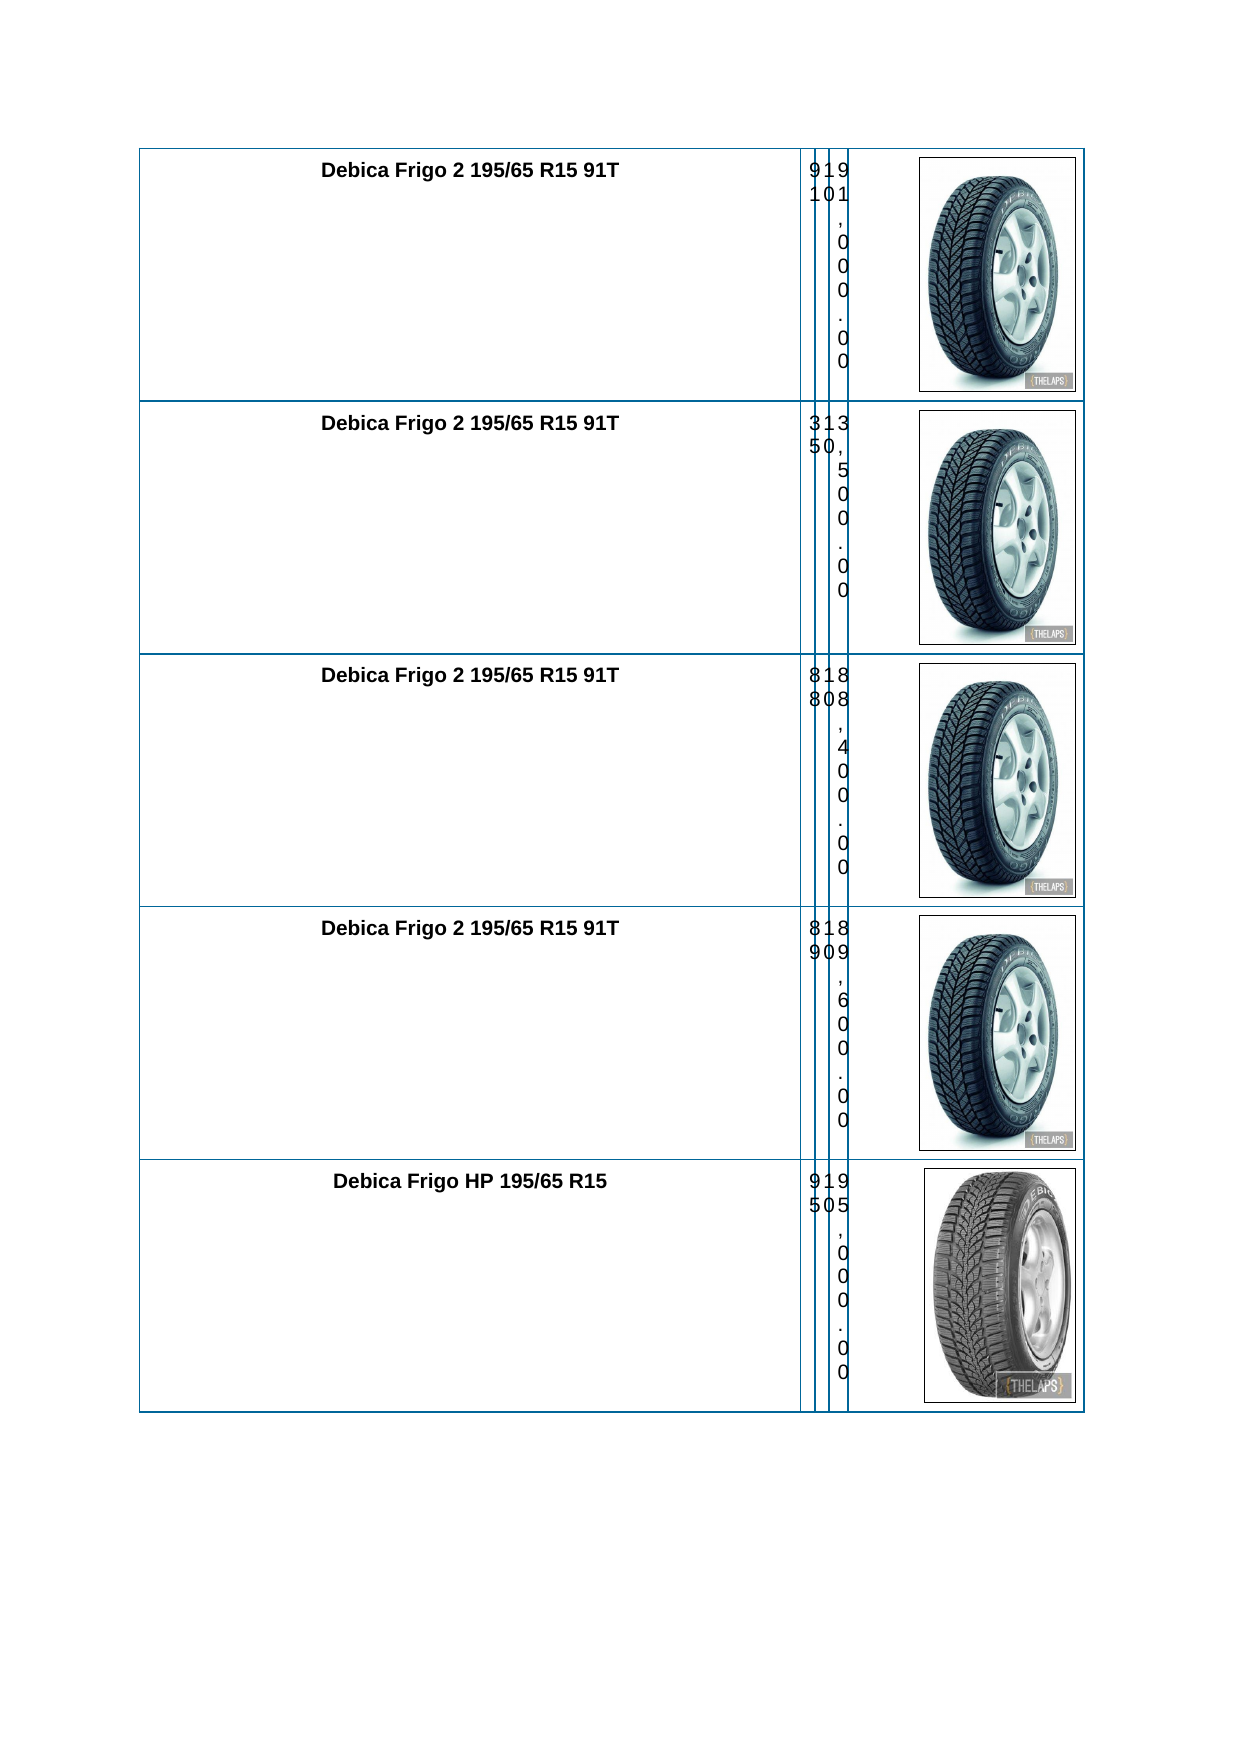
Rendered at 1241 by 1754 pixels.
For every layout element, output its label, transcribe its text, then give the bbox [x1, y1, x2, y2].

table_cell 91,000.00 [830, 149, 847, 400]
table_cell 910.00 [801, 149, 814, 400]
table_cell [849, 1160, 1083, 1411]
table_cell Debica Frigo 2 195/65 R15 91T [140, 402, 800, 653]
table_cell [849, 149, 1083, 400]
table_cell 3,500.00 [830, 402, 847, 653]
table_cell Debica Frigo 2 195/65 R15 91T [140, 907, 800, 1158]
picture [920, 411, 1075, 644]
table_cell Debica Frigo HP 195/65 R15 [140, 1160, 800, 1411]
table_cell [849, 907, 1083, 1158]
table_cell Debica Frigo 2 195/65 R15 91T [140, 655, 800, 906]
picture [920, 664, 1075, 897]
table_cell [140, 149, 800, 400]
table_cell 896.00 [801, 907, 814, 1158]
table_cell 89,600.00 [830, 907, 847, 1158]
picture [920, 158, 1075, 391]
table_cell [849, 402, 1083, 653]
table_cell 35.00 [801, 402, 814, 653]
table_cell 884.00 [801, 655, 814, 906]
table_cell 950.00 [801, 1160, 814, 1411]
picture [920, 916, 1075, 1150]
picture [925, 1169, 1075, 1402]
table_cell [849, 655, 1083, 906]
table_cell 88,400.00 [830, 655, 847, 906]
table_cell 95,000.00 [830, 1160, 847, 1411]
